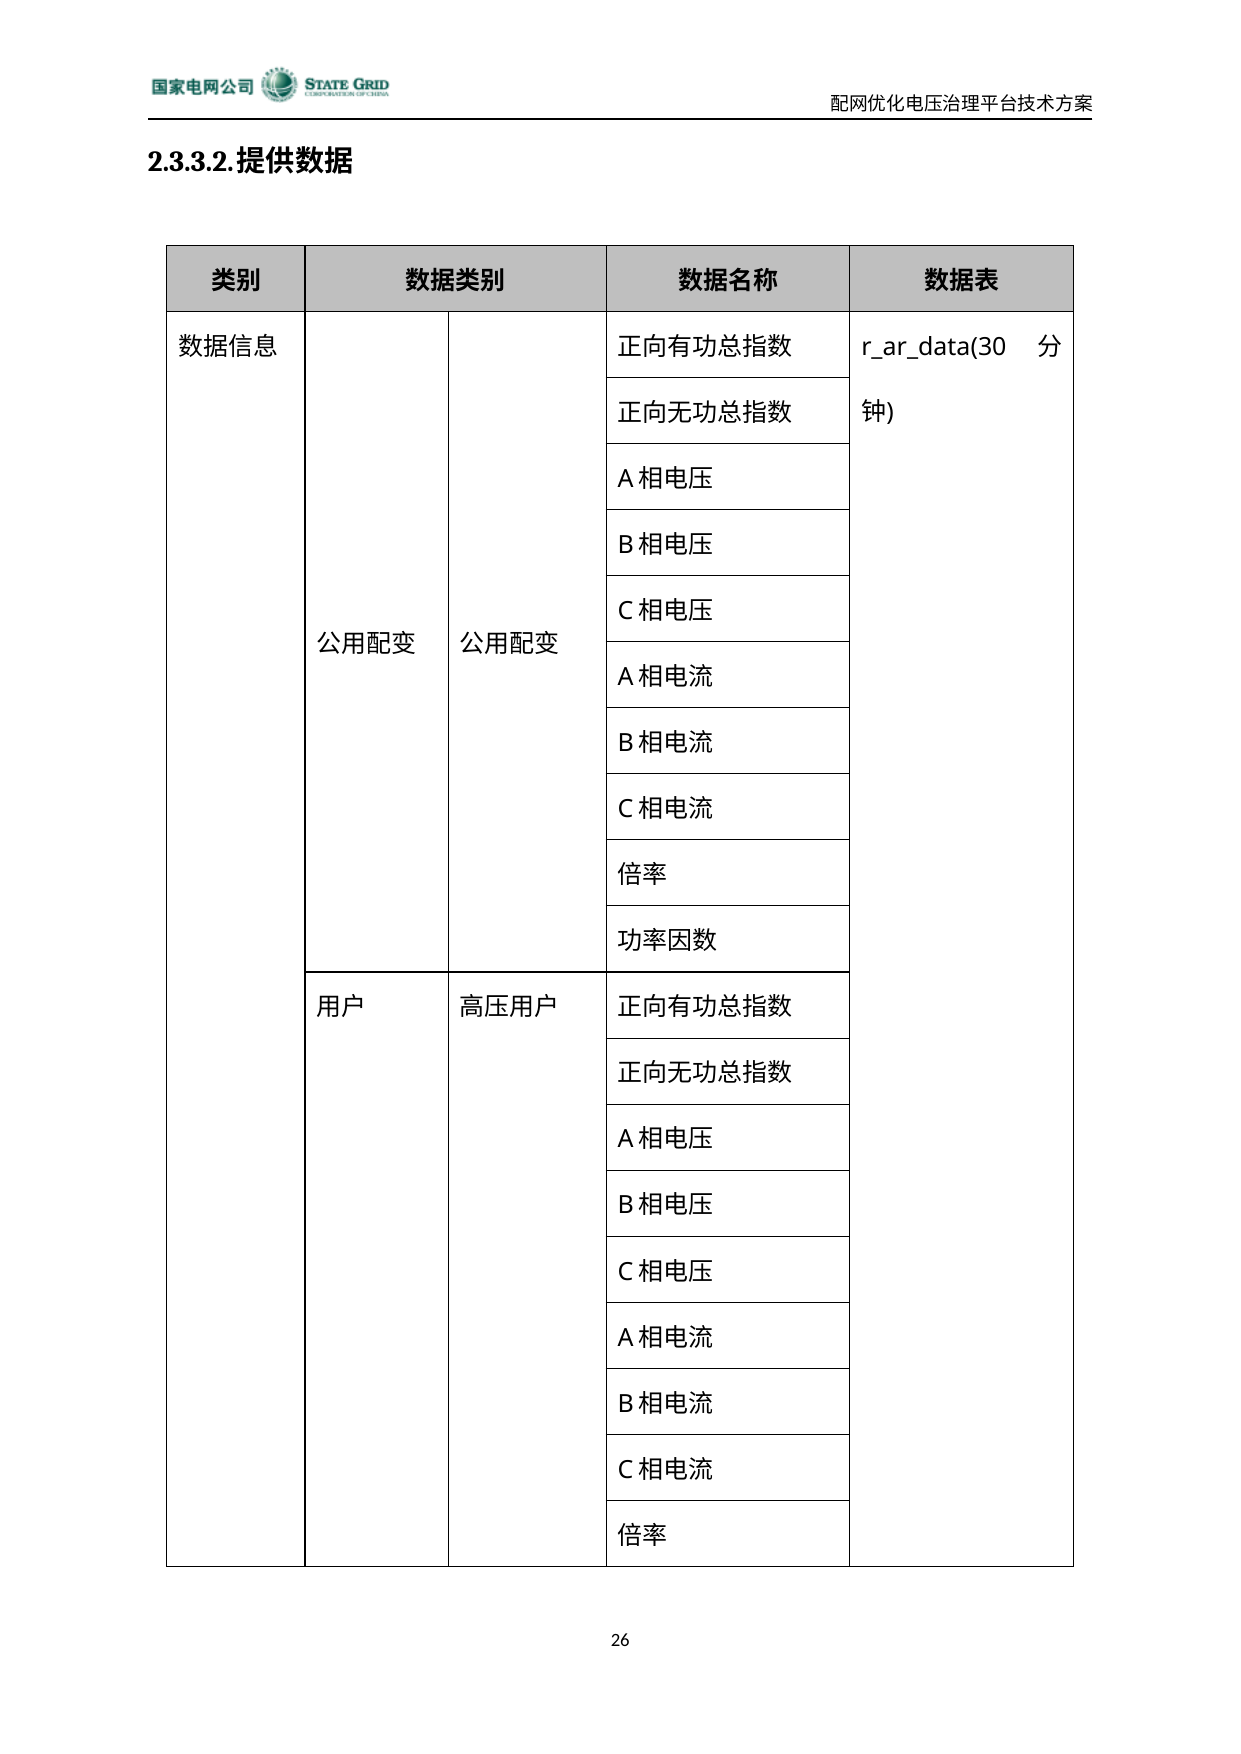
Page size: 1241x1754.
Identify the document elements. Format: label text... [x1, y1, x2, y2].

table_cell C相电流 [607, 774, 849, 839]
table_cell 正向无功总指数 [607, 378, 849, 443]
table_cell 正向有功总指数 [607, 973, 849, 1037]
table_cell 倍率 [607, 1501, 849, 1566]
table_cell A相电压 [607, 444, 849, 509]
table_cell B相电流 [607, 1369, 849, 1434]
table_cell B相电压 [607, 1171, 849, 1236]
table_cell B相电压 [607, 510, 849, 575]
table_cell C相电流 [607, 1435, 849, 1500]
table_cell A相电流 [607, 642, 849, 707]
table_cell C相电压 [607, 576, 849, 641]
table_cell A相电压 [607, 1105, 849, 1169]
table_cell 用户 [306, 973, 448, 1566]
subtitle 提供数据 [148, 126, 1092, 191]
table_cell B相电流 [607, 708, 849, 773]
table_cell 功率因数 [607, 906, 849, 971]
table_header 类别 [167, 246, 304, 311]
table_cell 正向无功总指数 [607, 1039, 849, 1103]
table_cell 正向有功总指数 [607, 312, 849, 377]
table_cell A相电流 [607, 1303, 849, 1368]
table_cell 数据信息 [167, 312, 304, 1566]
table_header 数据表 [850, 246, 1073, 311]
table_cell 倍率 [607, 840, 849, 905]
table_header 数据类别 [306, 246, 606, 311]
table_cell r_ar_data(30分钟) [850, 312, 1073, 1566]
table_cell C相电压 [607, 1237, 849, 1302]
table_cell 高压用户 [449, 973, 606, 1566]
table_cell 公用配变 [306, 312, 448, 971]
table_cell 公用配变 [449, 312, 606, 971]
table_header 数据名称 [607, 246, 849, 311]
